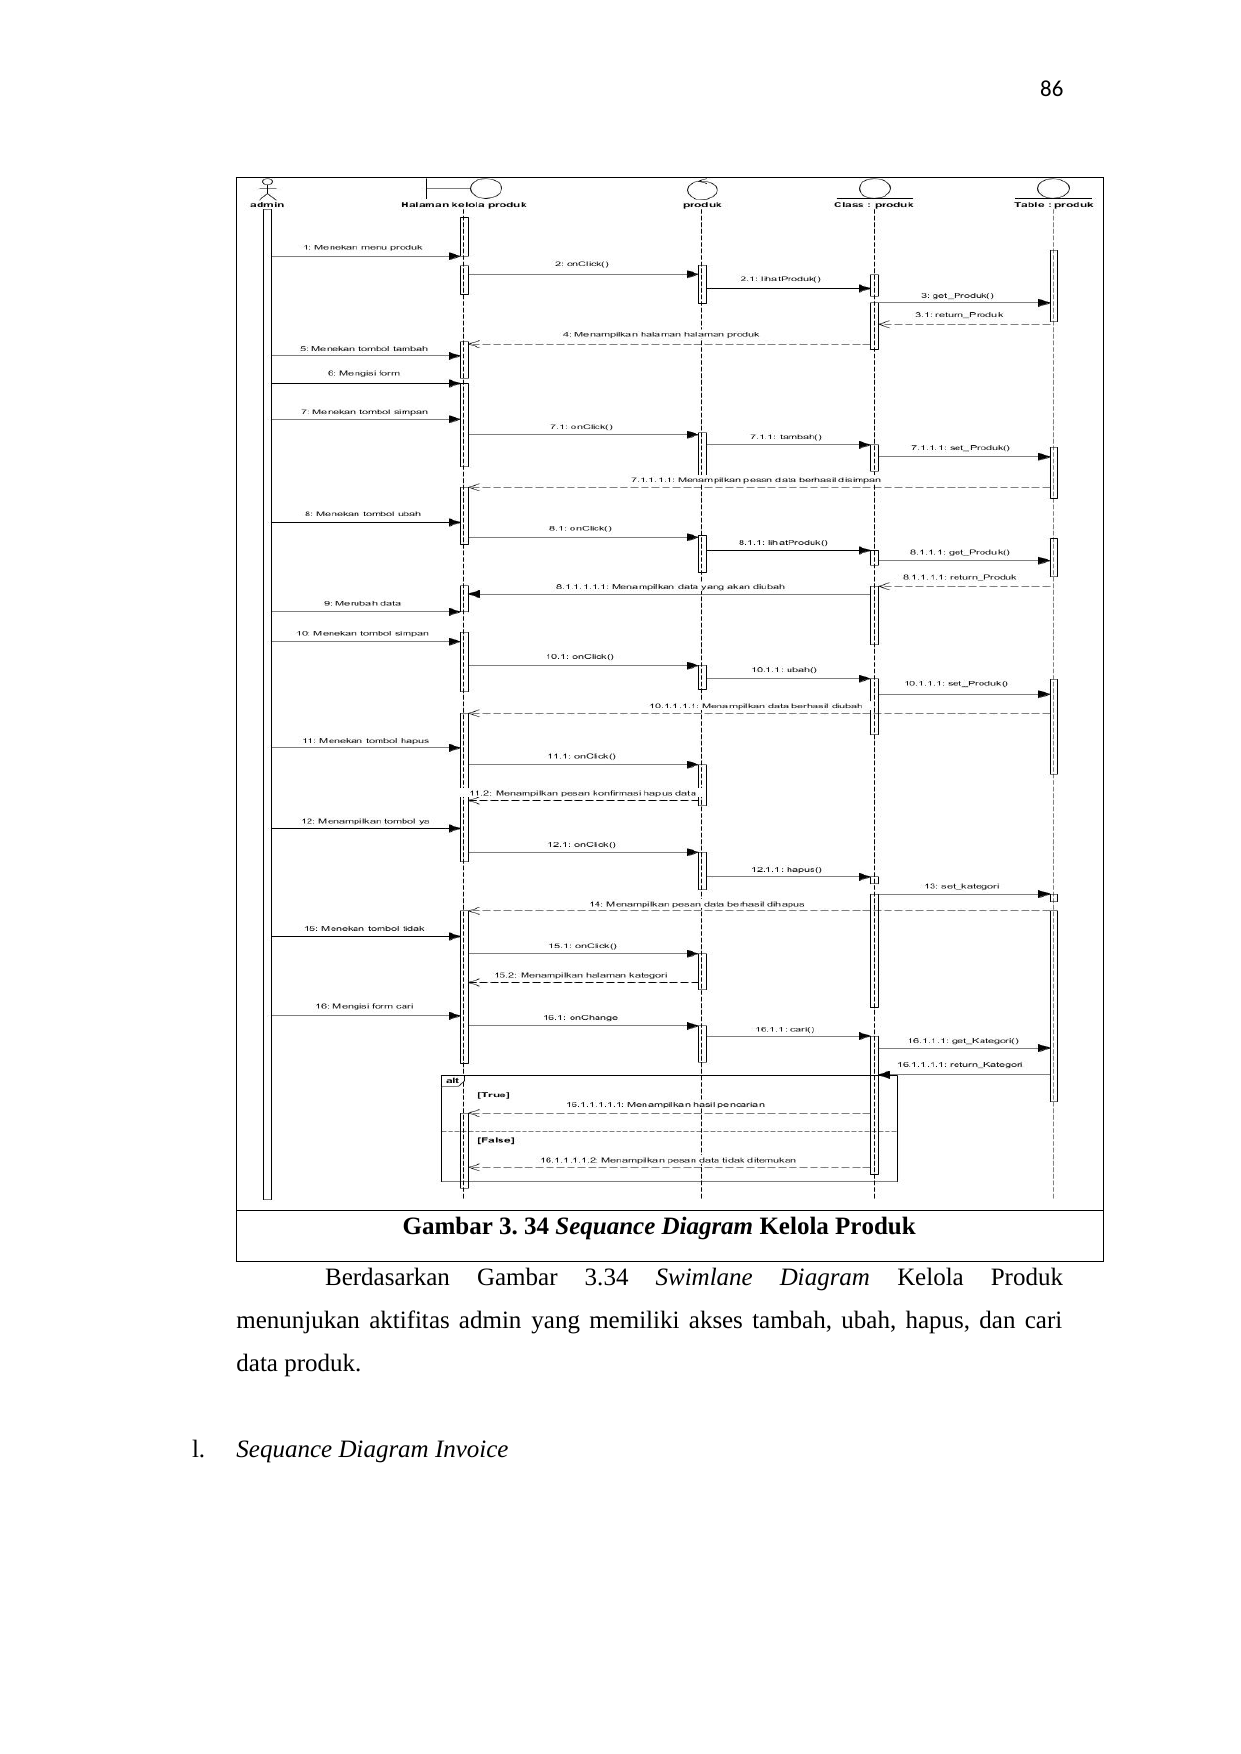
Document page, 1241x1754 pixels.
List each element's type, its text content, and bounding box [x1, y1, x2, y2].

table_header [237, 178, 1103, 1210]
list Sequance Diagram Invoice [192, 1434, 1063, 1463]
table_cell Gambar 3. 34 Sequance Diagram Kelola Produk [237, 1211, 1103, 1261]
text Berdasarkan Gambar 3.34 Swimlane Diagram Kelola Produk menunjukan aktifitas admin yang memiliki akses tambah, ubah, hapus, dan cari data produk. [236, 1262, 1063, 1377]
